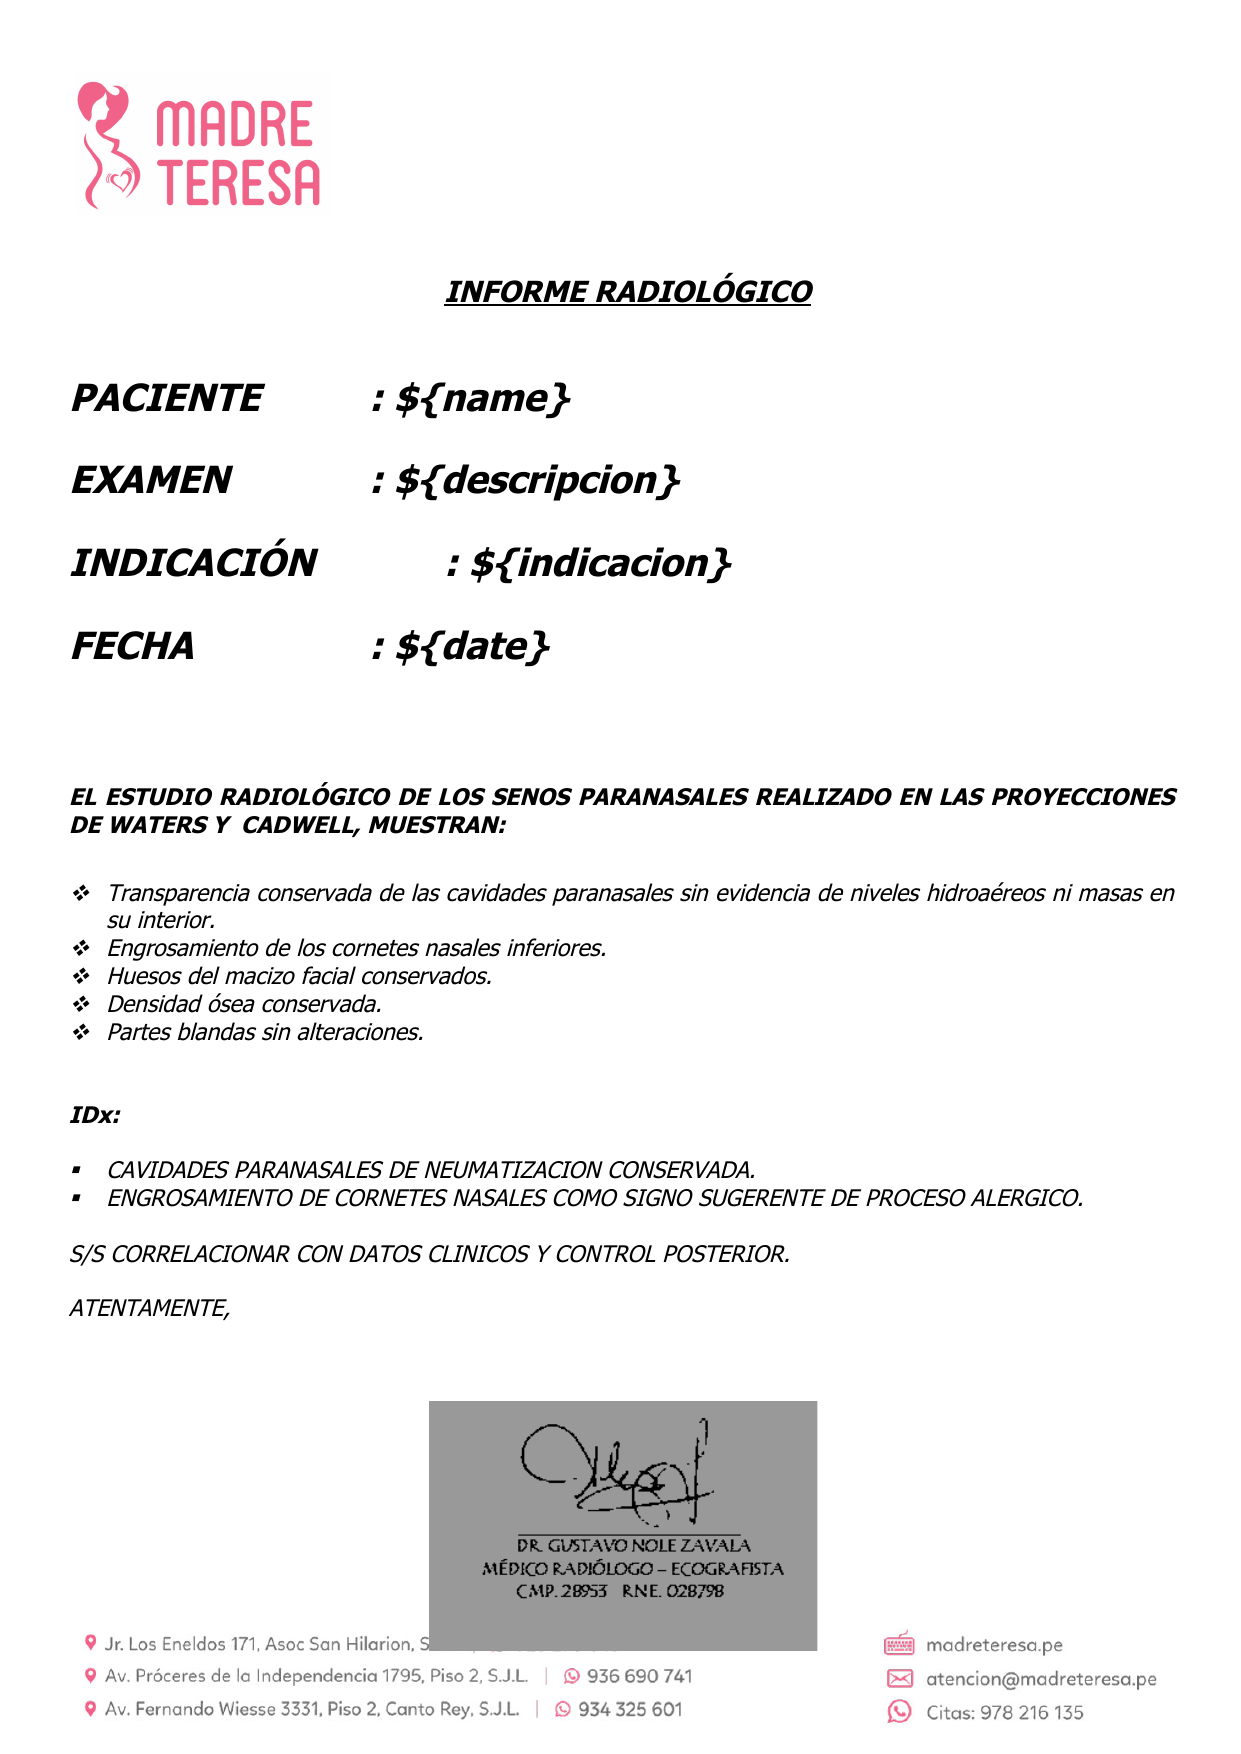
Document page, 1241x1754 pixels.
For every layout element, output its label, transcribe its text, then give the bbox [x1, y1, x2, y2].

list Partes blandas sin alteraciones. [69, 1017, 1178, 1045]
subtitle INDICACIÓN : ${indicacion} [69, 539, 1178, 584]
subtitle FECHA : ${date} [69, 622, 1178, 667]
subtitle EXAMEN : ${descripcion} [69, 456, 1178, 502]
picture [0, 1594, 1241, 1754]
list Huesos del macizo facial conservados. [69, 962, 1178, 989]
list Engrosamiento de los cornetes nasales inferiores. [69, 934, 1178, 962]
list Densidad ósea conservada. [69, 989, 1178, 1017]
list Transparencia conservada de las cavidades paranasales sin evidencia de niveles hidroaéreos ni masas en su interior. [69, 878, 1178, 934]
subtitle EL ESTUDIO RADIOLÓGICO DE LOS SENOS PARANASALES REALIZADO EN LAS PROYECCIONES DE WATERS Y CADWELL, MUESTRAN: [69, 783, 1178, 838]
subtitle PACIENTE : ${name} [69, 374, 1178, 419]
title INFORME RADIOLÓGICO [80, 273, 1178, 308]
list CAVIDADES PARANASALES DE NEUMATIZACION CONSERVADA. [69, 1156, 1178, 1184]
text ATENTAMENTE, [69, 1293, 1178, 1321]
picture [73, 72, 331, 215]
text S/S CORRELACIONAR CON DATOS CLINICOS Y CONTROL POSTERIOR. [69, 1239, 1178, 1267]
text IDx: [69, 1100, 1178, 1128]
list ENGROSAMIENTO DE CORNETES NASALES COMO SIGNO SUGERENTE DE PROCESO ALERGICO. [69, 1184, 1178, 1211]
